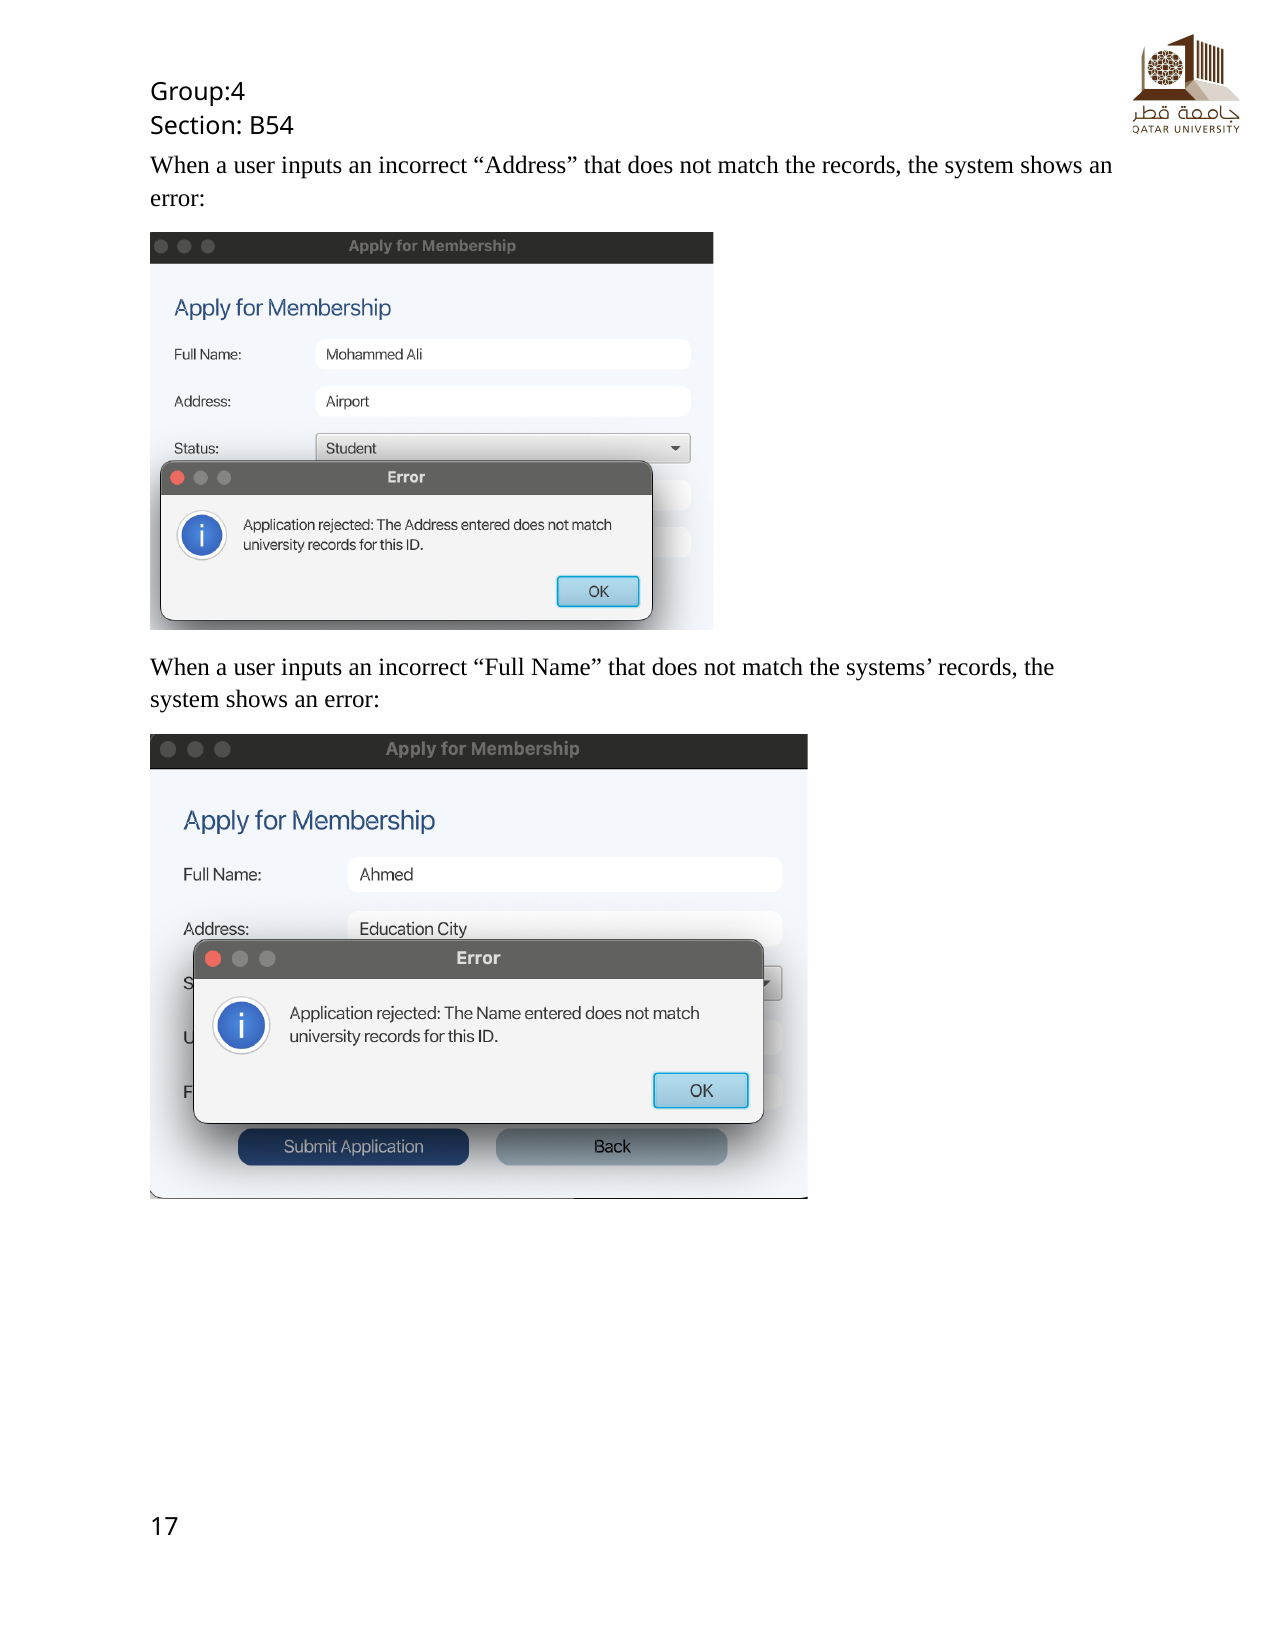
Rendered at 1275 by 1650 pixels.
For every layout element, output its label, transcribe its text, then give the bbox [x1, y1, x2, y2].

picture [150, 232, 714, 630]
picture [1132, 34, 1240, 134]
text When a user inputs an incorrect “Full Name” that does not match the systems’ records, the system shows an error: [150, 652, 1125, 713]
picture [150, 734, 808, 1199]
text When a user inputs an incorrect “Address” that does not match the records, the system shows an error: [150, 150, 1125, 212]
